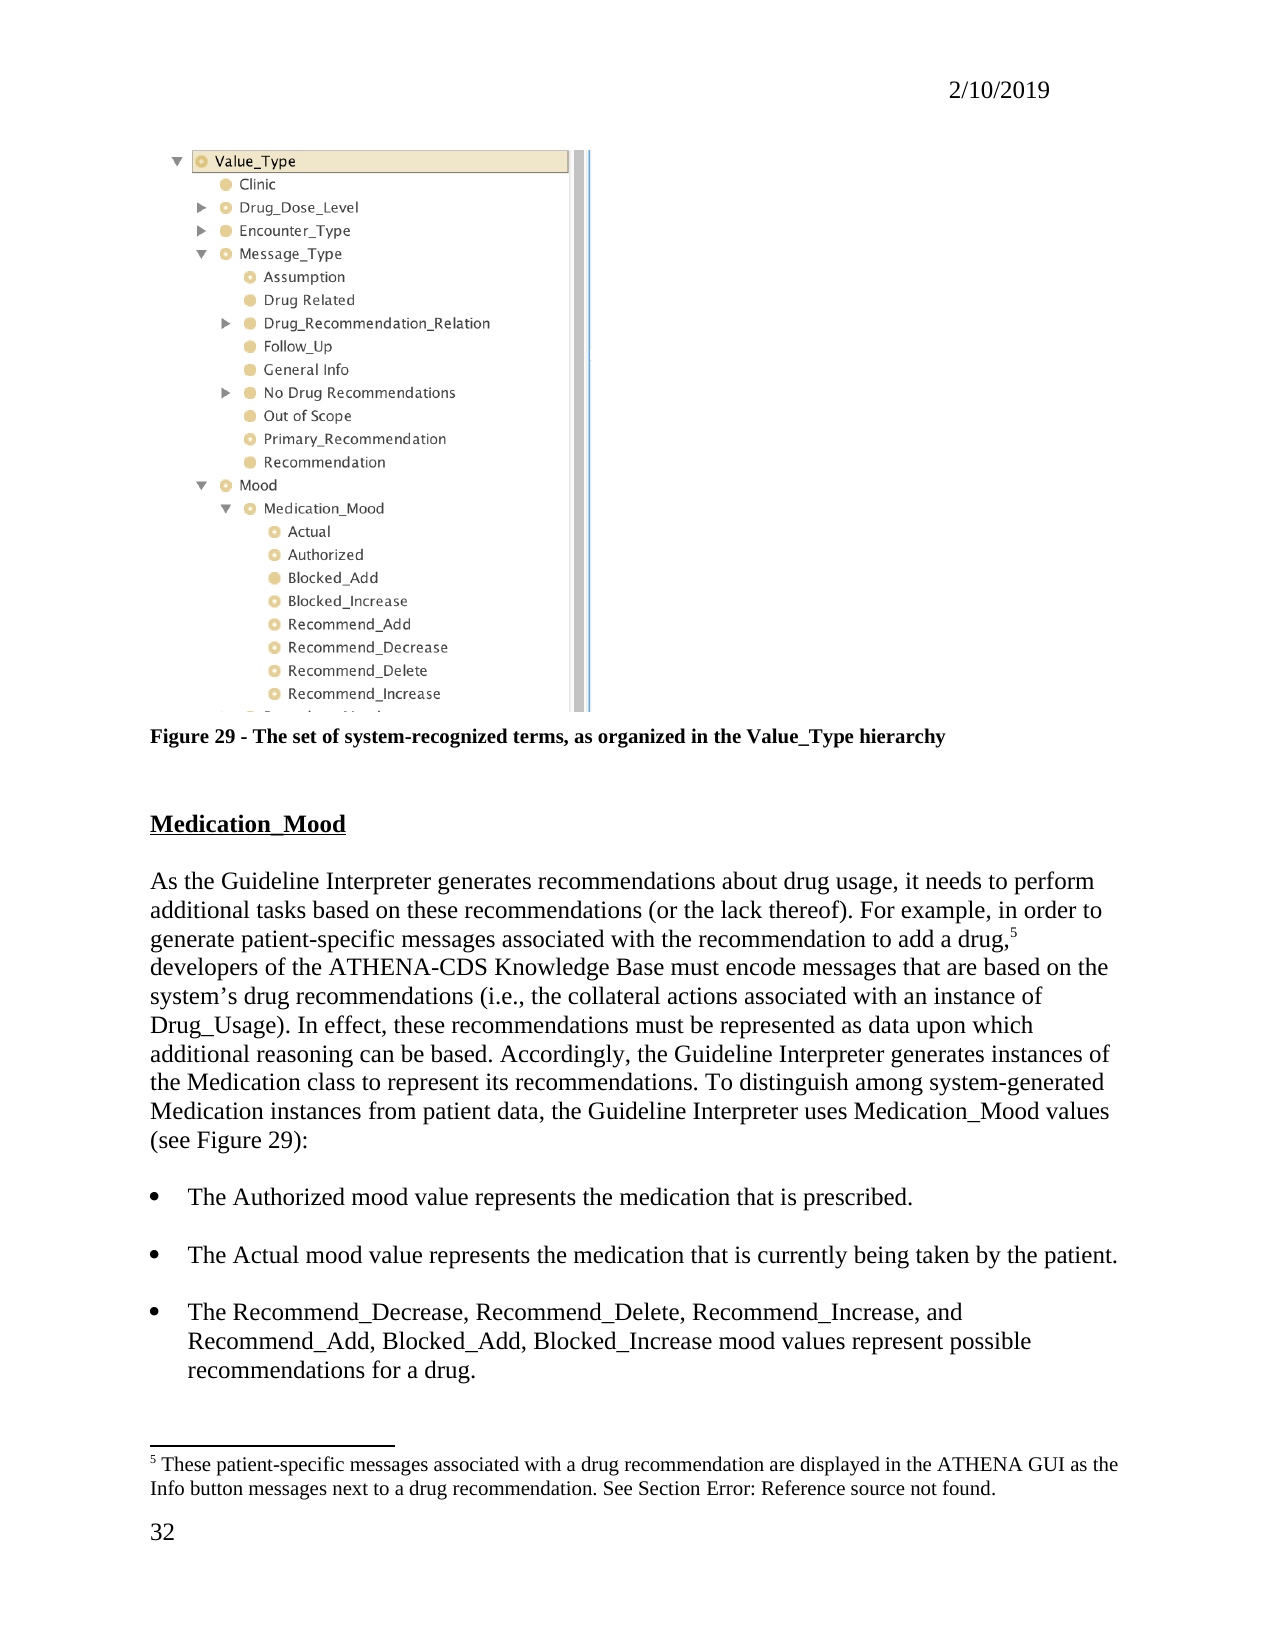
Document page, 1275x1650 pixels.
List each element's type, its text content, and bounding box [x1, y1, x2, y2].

text Medication_Mood [150, 809, 1125, 837]
list The Actual mood value represents the medication that is currently being taken by the patient. [150, 1240, 1125, 1269]
picture [150, 150, 592, 712]
list The Authorized mood value represents the medication that is prescribed. [150, 1182, 1125, 1211]
list The Recommend_Decrease, Recommend_Delete, Recommend_Increase, and Recommend_Add, Blocked_Add, Blocked_Increase mood values represent possible recommendations for a drug. [150, 1297, 1125, 1384]
